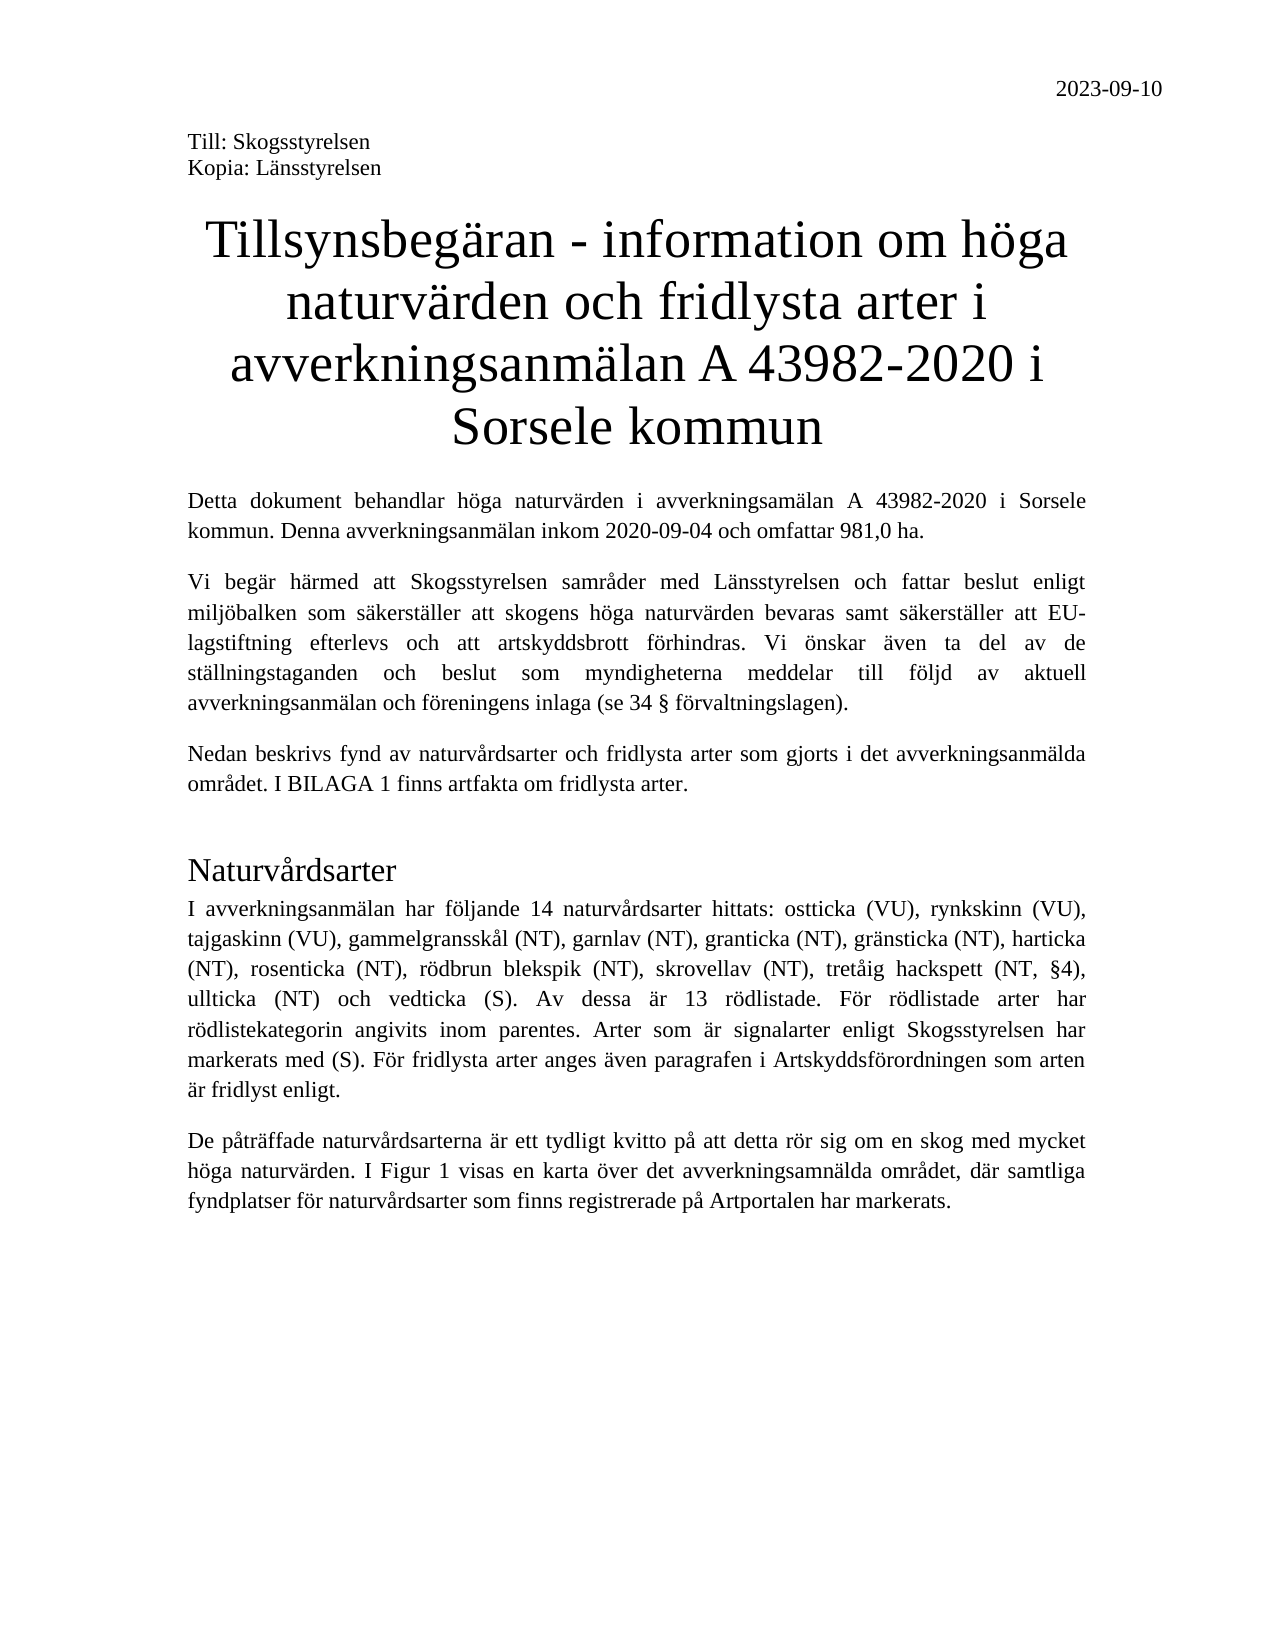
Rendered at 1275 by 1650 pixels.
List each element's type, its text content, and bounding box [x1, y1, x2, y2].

text Vi begär härmed att Skogsstyrelsen samråder med Länsstyrelsen och fattar beslut enligt miljöbalken som säkerställer att skogens höga naturvärden bevaras samt säkerställer att EU-lagstiftning efterlevs och att artskyddsbrott förhindras. Vi önskar även ta del av de ställningstaganden och beslut som myndigheterna meddelar till följd av aktuell avverkningsanmälan och föreningens inlaga (se 34 § förvaltningslagen). [187, 568, 1087, 716]
text De påträffade naturvårdsarterna är ett tydligt kvitto på att detta rör sig om en skog med mycket höga naturvärden. I Figur 1 visas en karta över det avverkningsamnälda området, där samtliga fyndplatser för naturvårdsarter som finns registrerade på Artportalen har markerats. [187, 1127, 1087, 1214]
title Tillsynsbegäran - information om höga naturvärden och fridlysta arter i avverkningsanmälan A 43982-2020 i Sorsele kommun [187, 207, 1087, 456]
text Detta dokument behandlar höga naturvärden i avverkningsamälan A 43982-2020 i Sorsele kommun. Denna avverkningsanmälan inkom 2020-09-04 och omfattar 981,0 ha. [187, 487, 1087, 544]
text Nedan beskrivs fynd av naturvårdsarter och fridlysta arter som gjorts i det avverkningsanmälda området. I BILAGA 1 finns artfakta om fridlysta arter. [187, 740, 1087, 797]
subtitle Naturvårdsarter [187, 851, 1087, 889]
text I avverkningsanmälan har följande 14 naturvårdsarter hittats: ostticka (VU), rynkskinn (VU), tajgaskinn (VU), gammelgransskål (NT), garnlav (NT), granticka (NT), gränsticka (NT), harticka (NT), rosenticka (NT), rödbrun blekspik (NT), skrovellav (NT), tretåig hackspett (NT, §4), ullticka (NT) och vedticka (S). Av dessa är 13 rödlistade. För rödlistade arter har rödlistekategorin angivits inom parentes. Arter som är signalarter enligt Skogsstyrelsen har markerats med (S). För fridlysta arter anges även paragrafen i Artskyddsförordningen som arten är fridlyst enligt. [187, 895, 1087, 1102]
